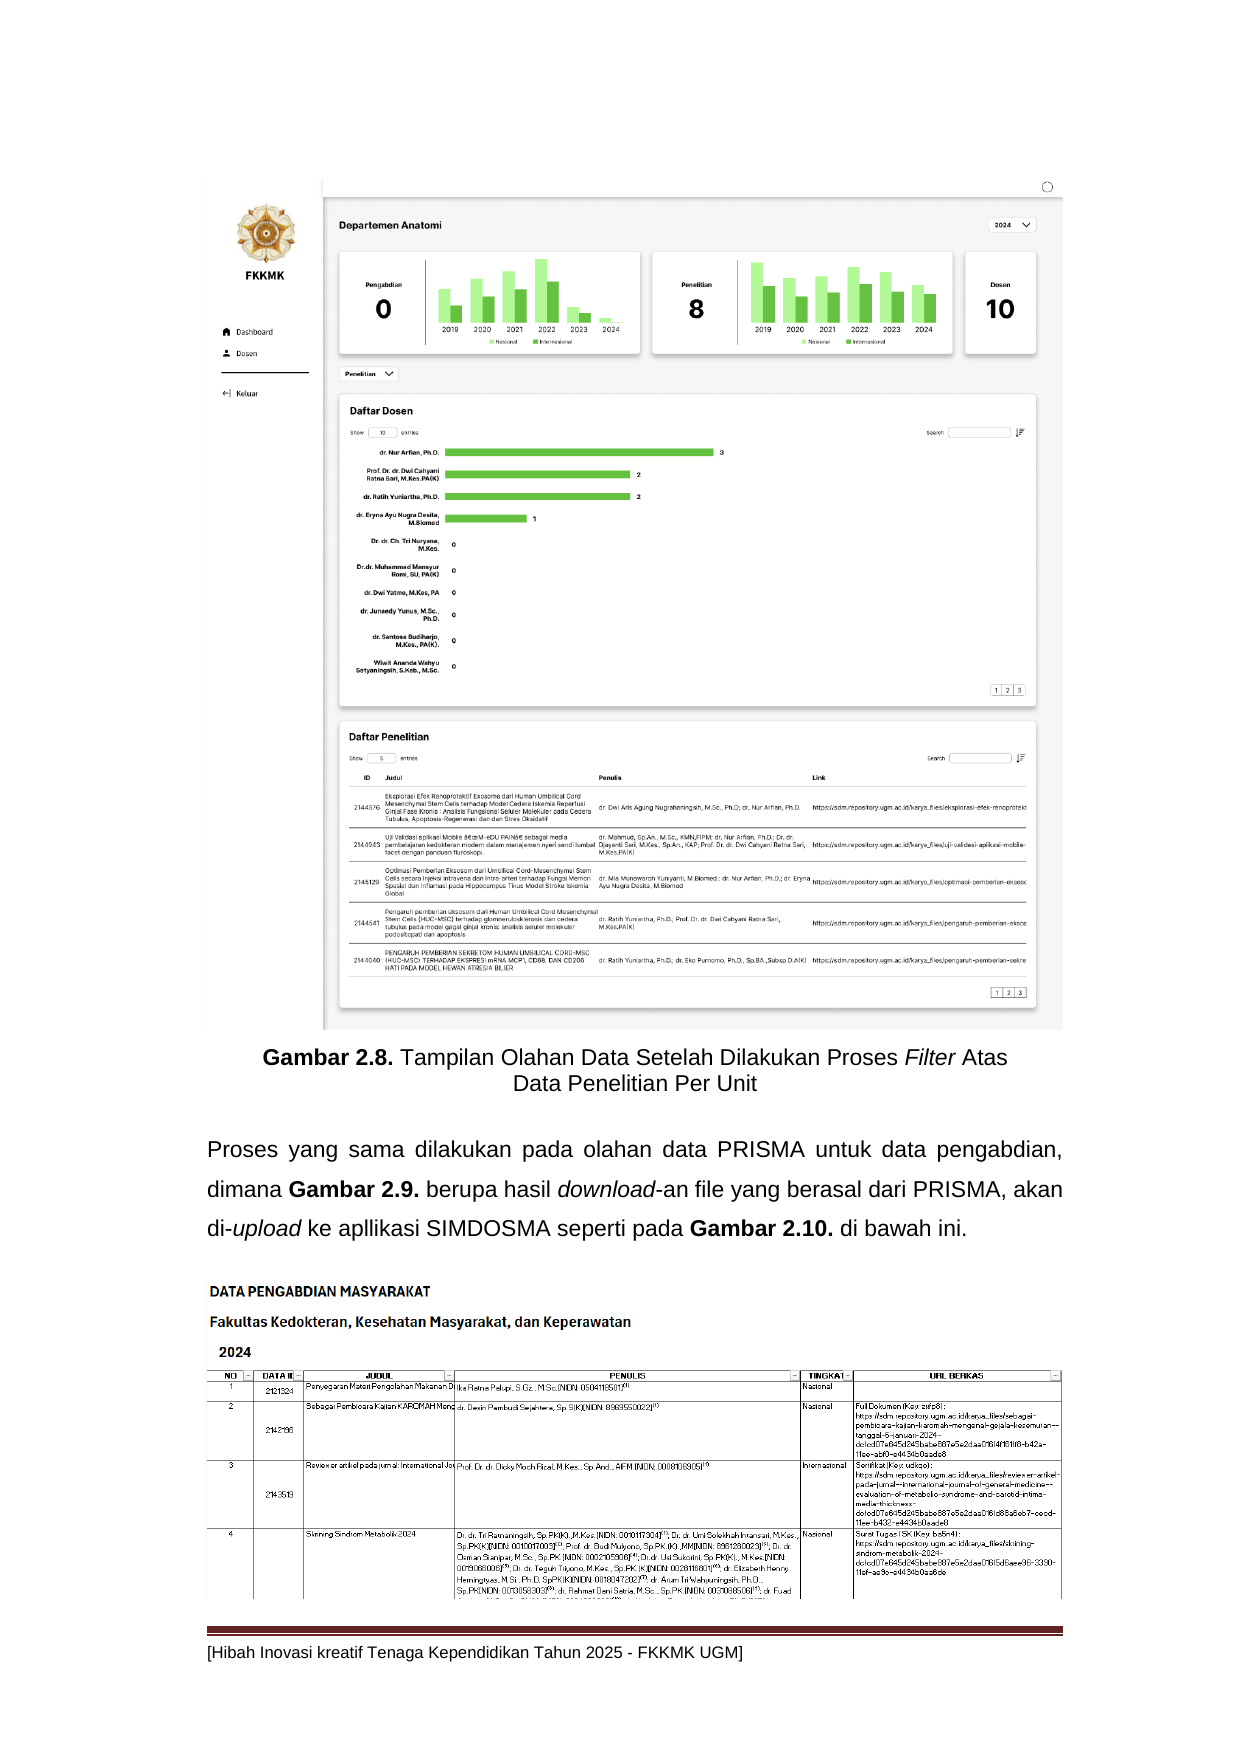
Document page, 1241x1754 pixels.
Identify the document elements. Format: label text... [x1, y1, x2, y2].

text Proses yang sama dilakukan pada olahan data PRISMA untuk data pengabdian, dimana Gambar 2.9. berupa hasil download-an file yang berasal dari PRISMA, akan di-upload ke apllikasi SIMDOSMA seperti pada Gambar 2.10. di bawah ini. [207, 1136, 1063, 1241]
text Gambar 2.8. Tampilan Olahan Data Setelah Dilakukan Proses Filter Atas [207, 1044, 1063, 1070]
text Data Penelitian Per Unit [207, 1070, 1063, 1097]
picture [206, 177, 1063, 1030]
picture [206, 1280, 1063, 1599]
